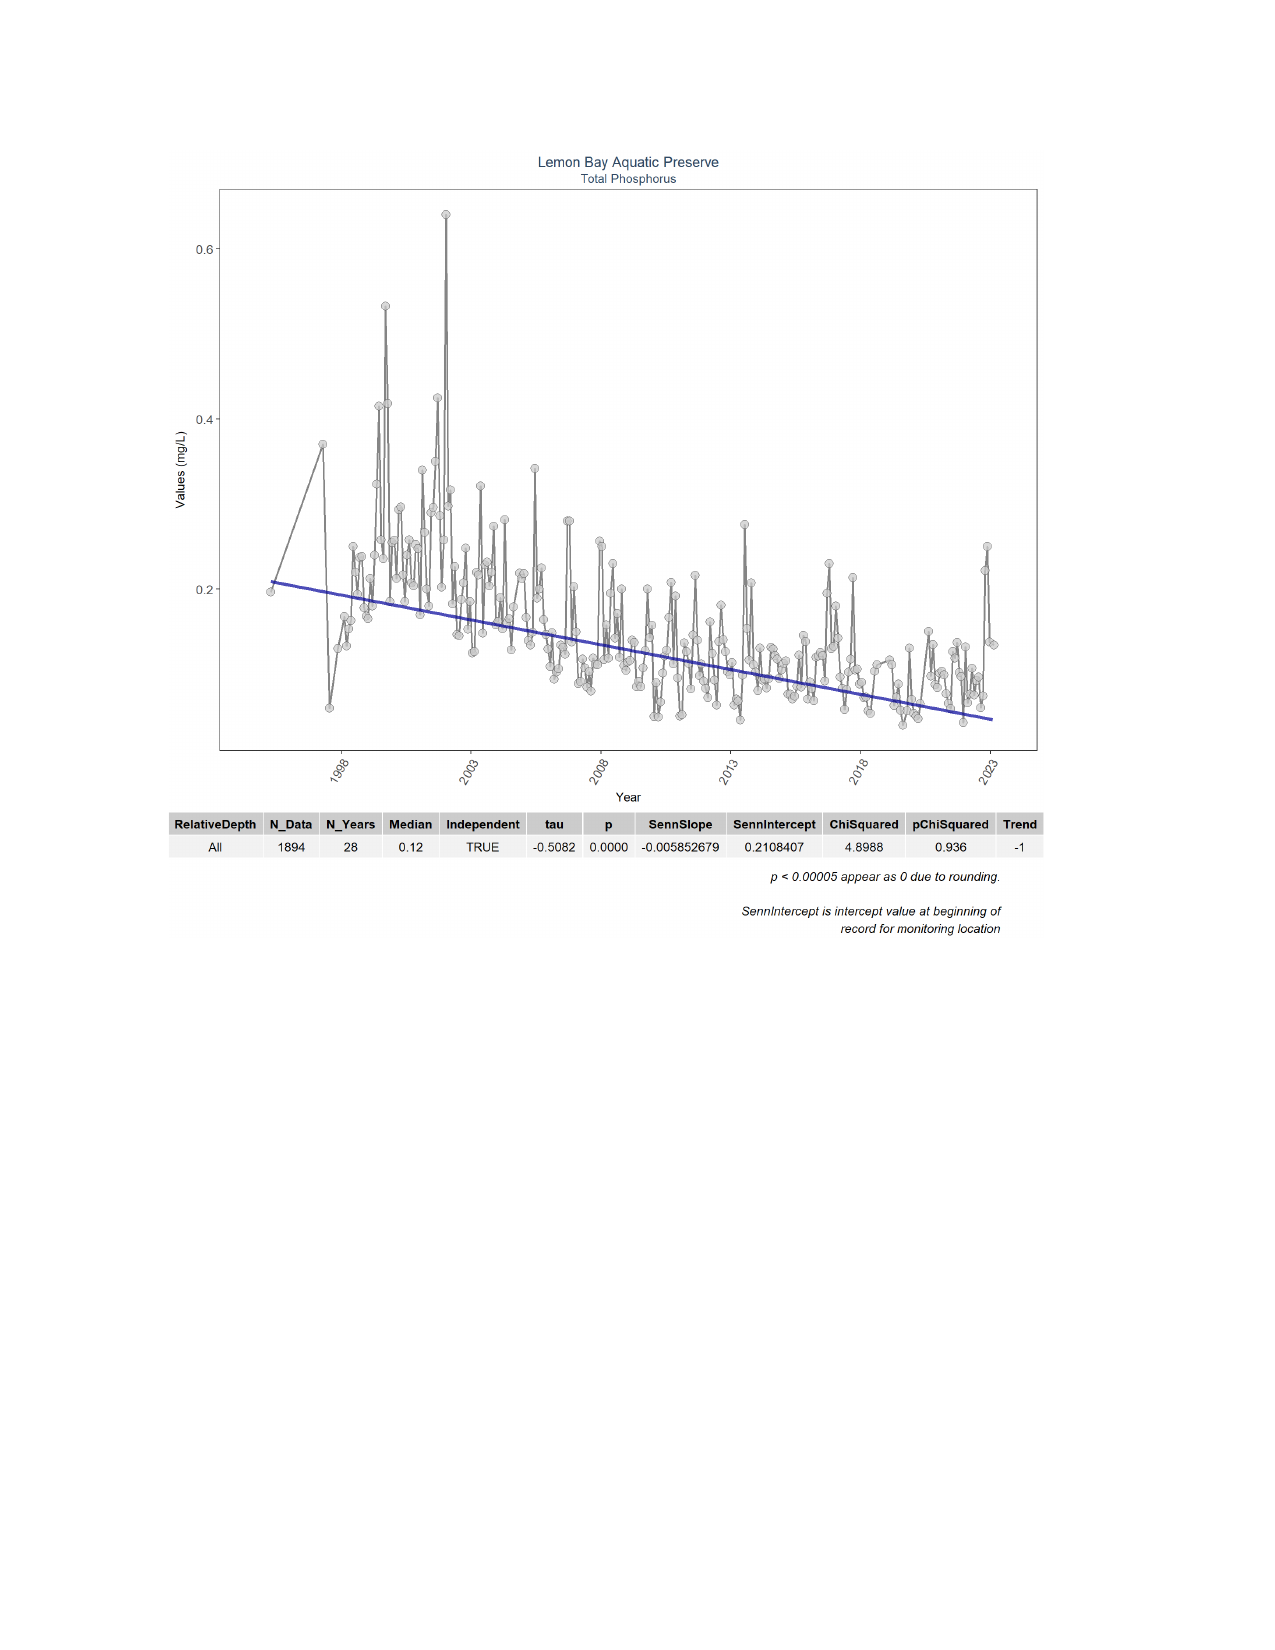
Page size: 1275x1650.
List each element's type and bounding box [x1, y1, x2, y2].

picture [168, 150, 1044, 938]
